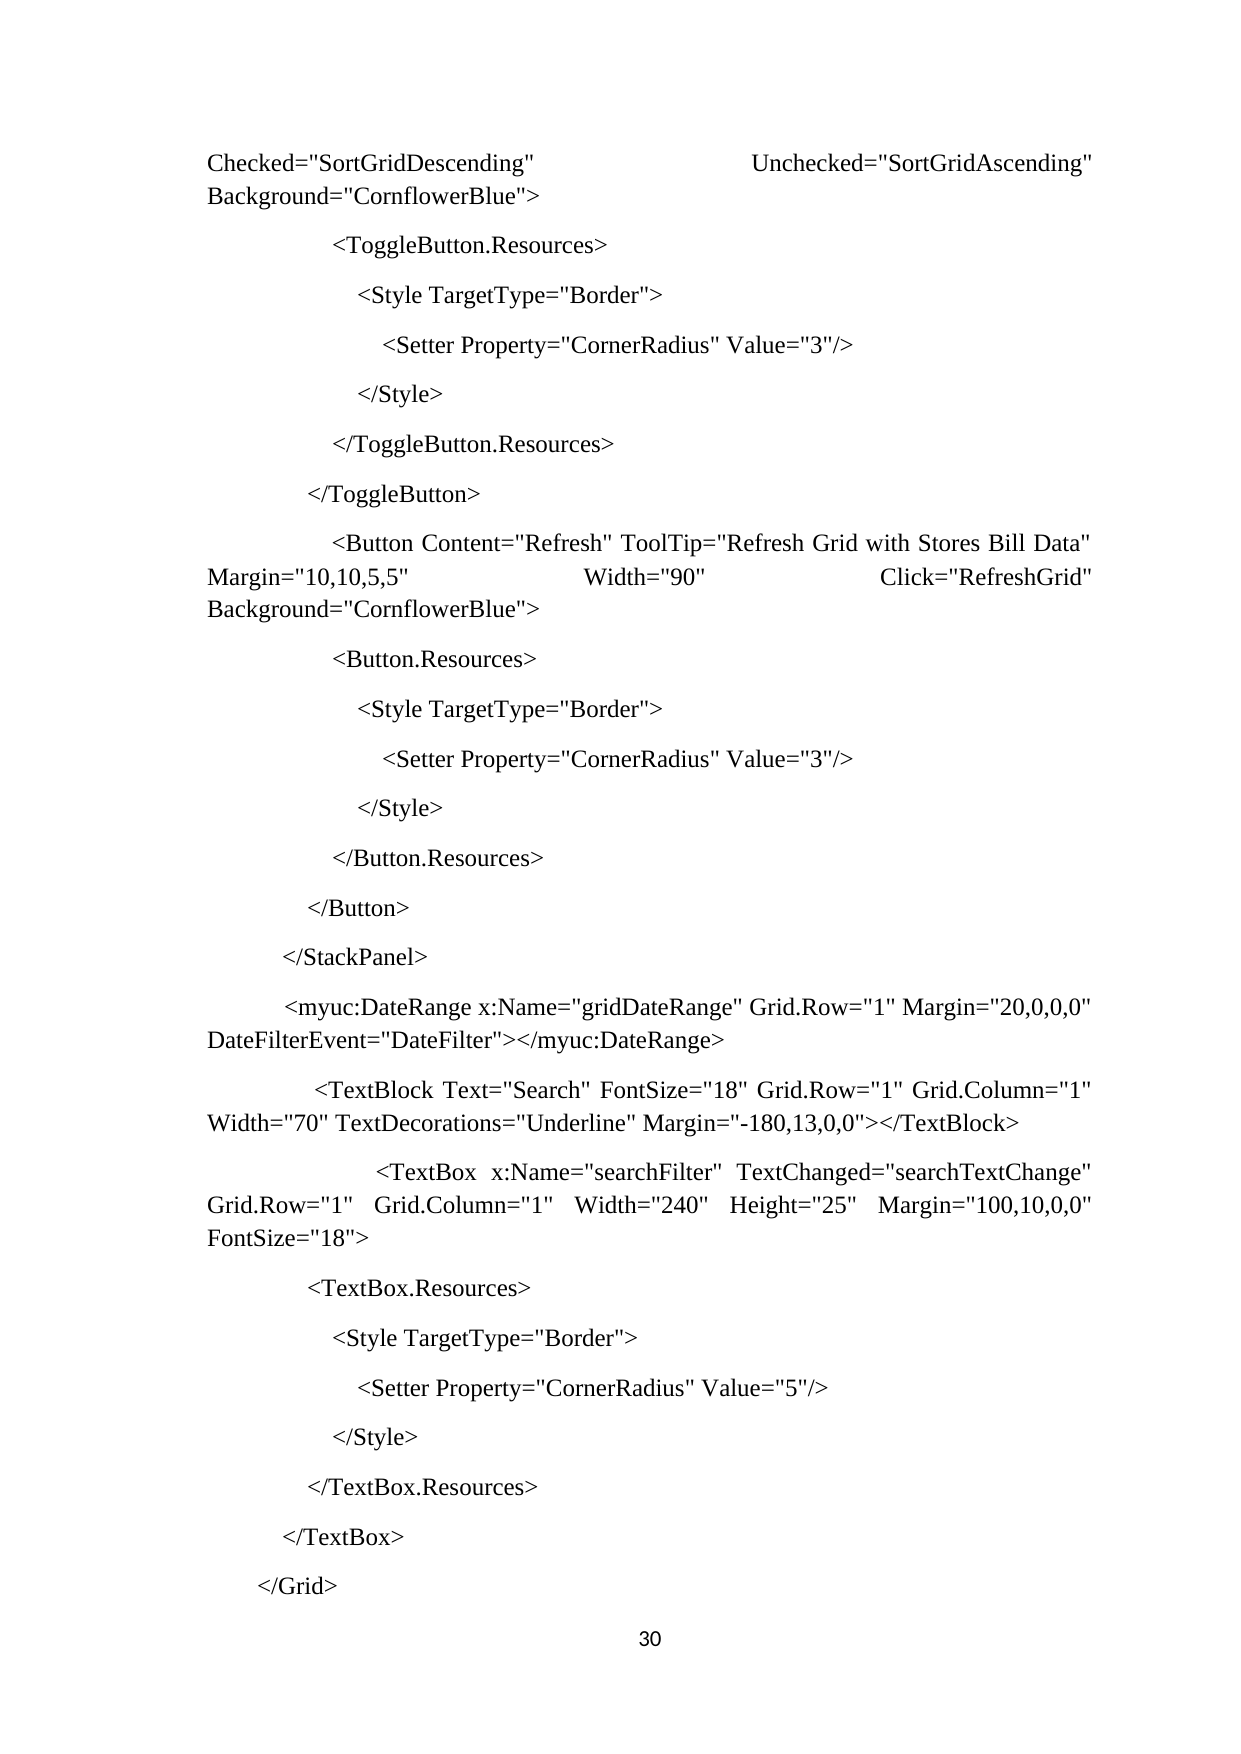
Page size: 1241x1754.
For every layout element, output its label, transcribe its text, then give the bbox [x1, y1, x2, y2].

text <TextBox x:Name="searchFilter" TextChanged="searchTextChange" Grid.Row="1" Grid.Column="1" Width="240" Height="25" Margin="100,10,0,0" FontSize="18"> [207, 1157, 1092, 1252]
text <Button Content="Refresh" ToolTip="Refresh Grid with Stores Bill Data" Margin="10,10,5,5" Width="90" Click="RefreshGrid" Background="CornflowerBlue"> [207, 528, 1092, 623]
text <TextBlock Text="Search" FontSize="18" Grid.Row="1" Grid.Column="1" Width="70" TextDecorations="Underline" Margin="-180,13,0,0"></TextBlock> [207, 1075, 1092, 1137]
text <Style TargetType="Border"> [207, 280, 1092, 309]
text </TextBox> [207, 1522, 1092, 1550]
text <Setter Property="CornerRadius" Value="3"/> [207, 744, 1092, 772]
text </Button> [207, 893, 1092, 921]
text </StackPanel> [207, 942, 1092, 971]
text <Button.Resources> [207, 644, 1092, 673]
text </Button.Resources> [207, 843, 1092, 872]
text <Setter Property="CornerRadius" Value="3"/> [207, 330, 1092, 358]
text </TextBox.Resources> [207, 1472, 1092, 1501]
text <Setter Property="CornerRadius" Value="5"/> [207, 1373, 1092, 1401]
text </Style> [207, 793, 1092, 822]
text <Style TargetType="Border"> [207, 694, 1092, 723]
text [207, 148, 1092, 209]
text </ToggleButton.Resources> [207, 429, 1092, 458]
text <Style TargetType="Border"> [207, 1323, 1092, 1352]
text <TextBox.Resources> [207, 1273, 1092, 1302]
text </ToggleButton> [207, 479, 1092, 508]
text <ToggleButton.Resources> [207, 230, 1092, 259]
text </Style> [207, 1422, 1092, 1451]
text </Grid> [207, 1571, 1092, 1600]
text </Style> [207, 379, 1092, 408]
text <myuc:DateRange x:Name="gridDateRange" Grid.Row="1" Margin="20,0,0,0" DateFilterEvent="DateFilter"></myuc:DateRange> [207, 992, 1092, 1054]
